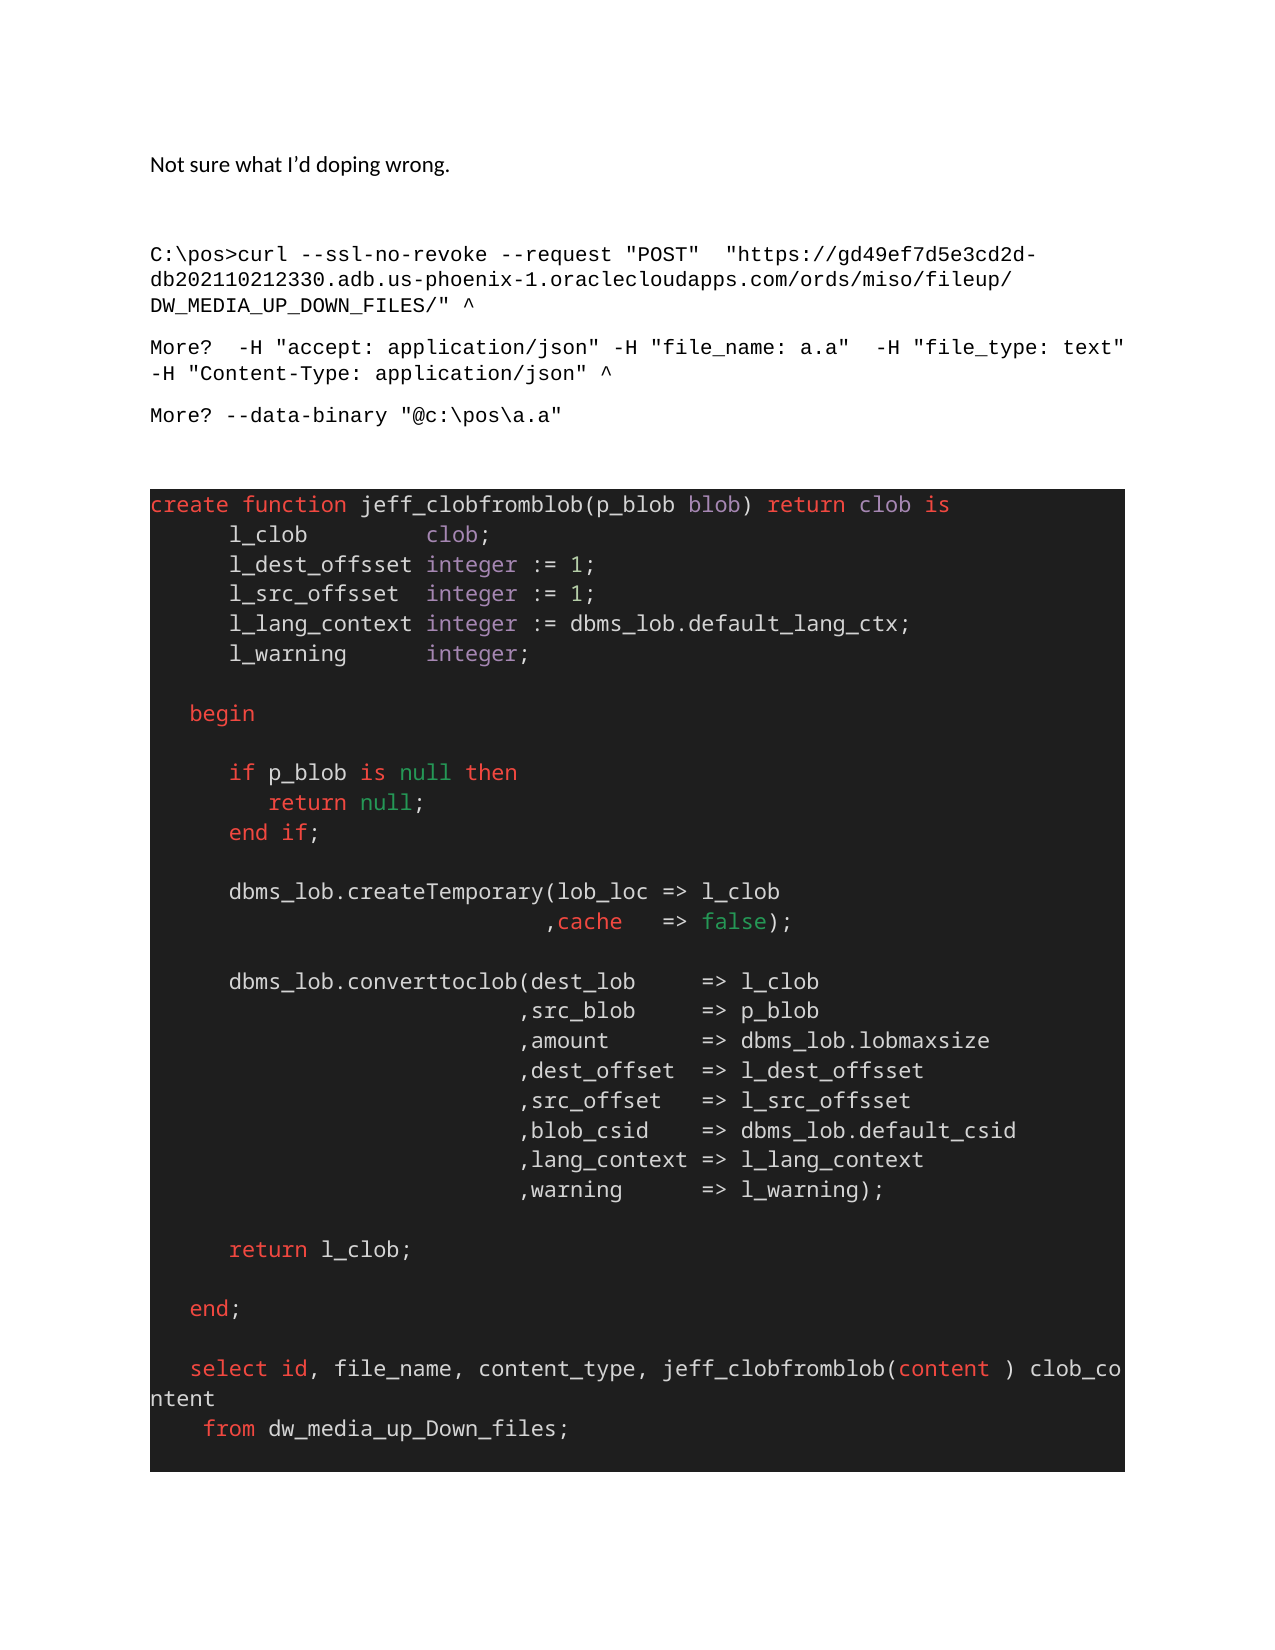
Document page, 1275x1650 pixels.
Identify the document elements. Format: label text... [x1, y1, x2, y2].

text ,blob_csid => dbms_lob.default_csid [150, 1115, 1125, 1144]
text dbms_lob.converttoclob(dest_lob => l_clob [150, 966, 1125, 996]
text ,cache => false); [150, 906, 1125, 936]
text More? --data-binary "@c:\pos\a.a" [150, 405, 1125, 428]
text end; [150, 1293, 1125, 1323]
text ,amount => dbms_lob.lobmaxsize [150, 1025, 1125, 1055]
text l_src_offsset integer := 1; [150, 578, 1125, 608]
text ,dest_offset => l_dest_offsset [150, 1055, 1125, 1085]
text l_lang_context integer := dbms_lob.default_lang_ctx; [150, 608, 1125, 638]
text dbms_lob.createTemporary(lob_loc => l_clob [150, 876, 1125, 906]
text return null; [150, 787, 1125, 817]
text l_dest_offsset integer := 1; [150, 549, 1125, 578]
text ,warning => l_warning); [150, 1174, 1125, 1204]
text Not sure what I’d doping wrong. [150, 150, 1125, 178]
text More? -H "accept: application/json" -H "file_name: a.a" -H "file_type: text" -H "Content-Type: application/json" ^ [150, 337, 1125, 386]
text return l_clob; [150, 1234, 1125, 1264]
text from dw_media_up_Down_files; [150, 1413, 1125, 1442]
text C:\pos>curl --ssl-no-revoke --request "POST" "https://gd49ef7d5e3cd2d-db202110212330.adb.us-phoenix-1.oraclecloudapps.com/ords/miso/fileup/DW_MEDIA_UP_DOWN_FILES/" ^ [150, 244, 1125, 318]
text ,src_offset => l_src_offsset [150, 1085, 1125, 1115]
text begin [150, 698, 1125, 727]
text l_clob clob; [150, 519, 1125, 549]
text create function jeff_clobfromblob(p_blob blob) return clob is [150, 489, 1125, 519]
text select id, file_name, content_type, jeff_clobfromblob(content ) clob_content [150, 1353, 1125, 1413]
text if p_blob is null then [150, 757, 1125, 787]
text l_warning integer; [150, 638, 1125, 668]
text ,src_blob => p_blob [150, 996, 1125, 1025]
text end if; [150, 817, 1125, 847]
text ,lang_context => l_lang_context [150, 1144, 1125, 1174]
